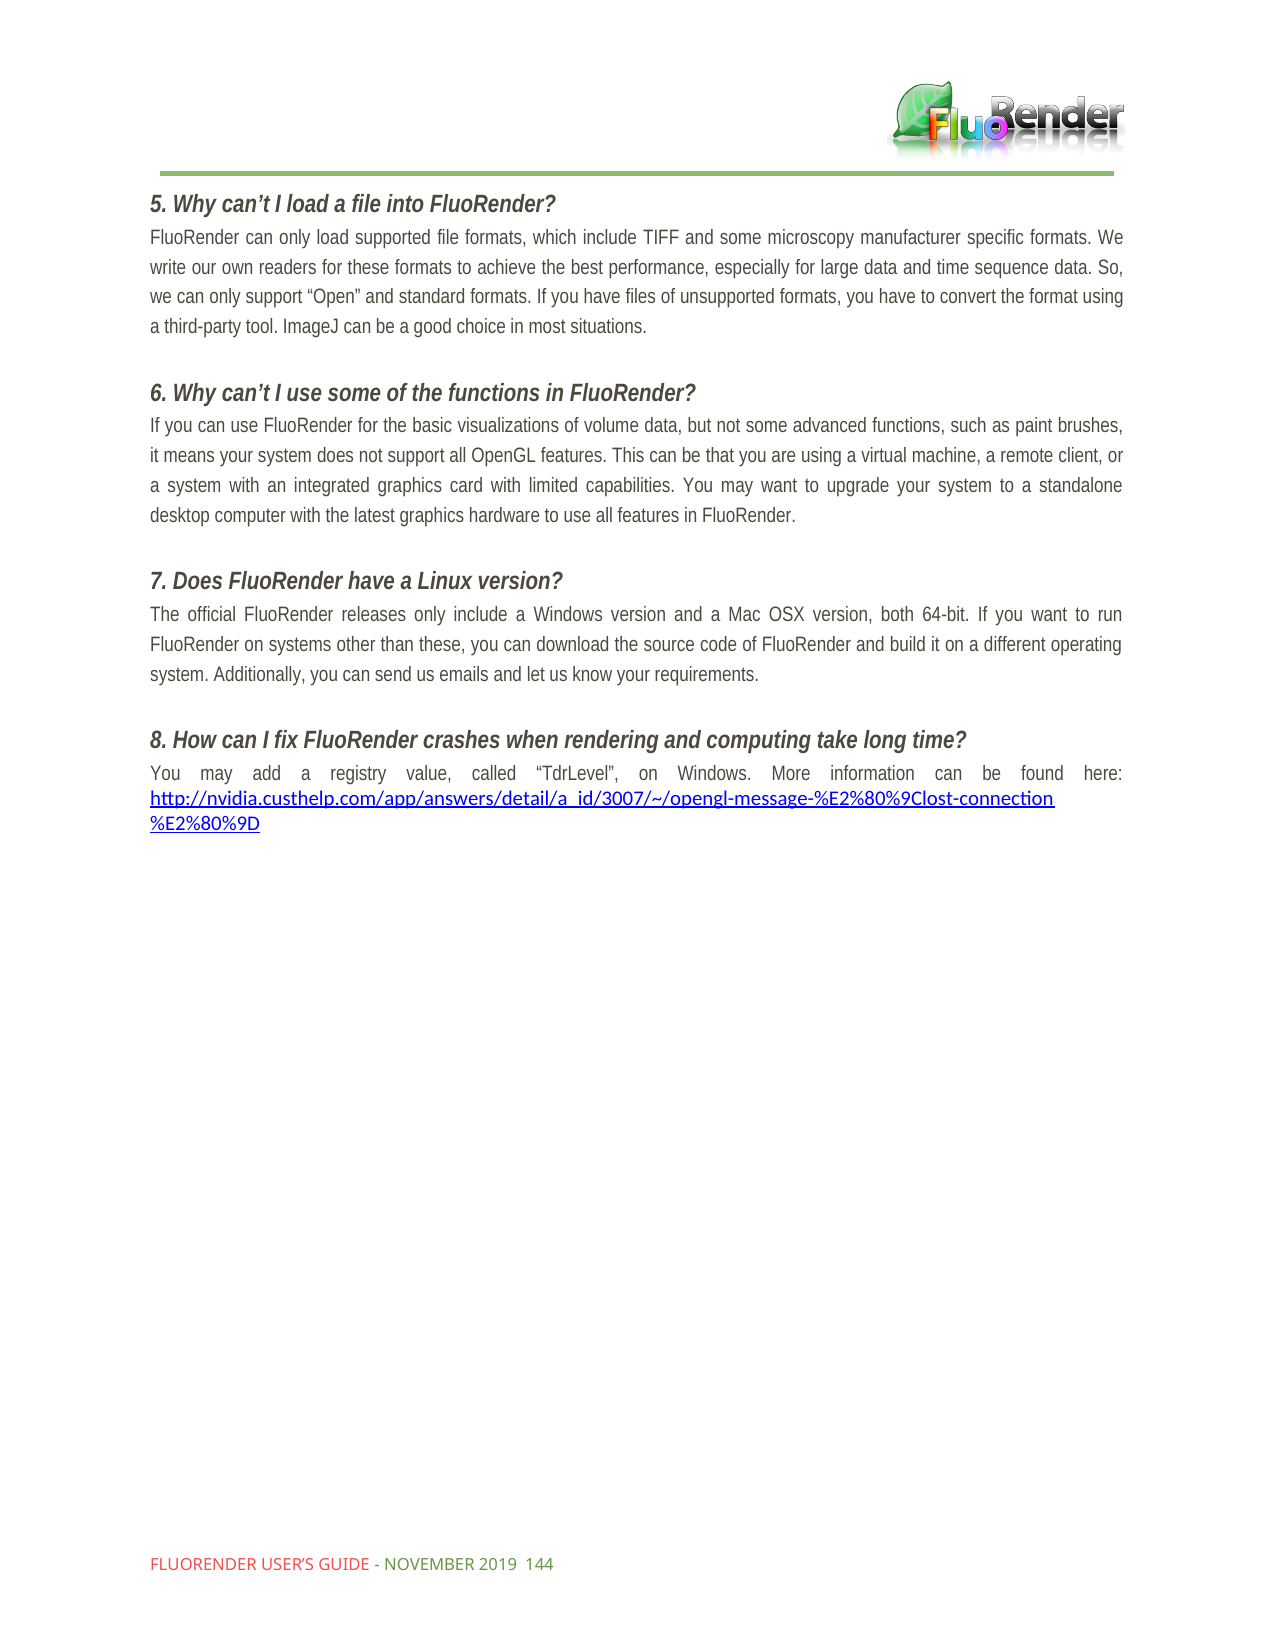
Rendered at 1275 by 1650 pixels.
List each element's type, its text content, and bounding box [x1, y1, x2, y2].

text If you can use FluoRender for the basic visualizations of volume data, but not some advanced functions, such as paint brushes, it means your system does not support all OpenGL features. This can be that you are using a virtual machine, a remote client, or a system with an integrated graphics card with limited capabilities. You may want to upgrade your system to a standalone desktop computer with the latest graphics hardware to use all features in FluoRender. [150, 413, 1125, 527]
text FluoRender can only load supported file formats, which include TIFF and some microscopy manufacturer specific formats. We write our own readers for these formats to achieve the best performance, especially for large data and time sequence data. So, we can only support “Open” and standard formats. If you have files of unsupported formats, you have to convert the format using a third-party tool. ImageJ can be a good choice in most situations. [150, 225, 1125, 338]
subtitle 5. Why can’t I load a file into FluoRender? [150, 189, 1125, 218]
subtitle 8. How can I fix FluoRender crashes when rendering and computing take long time? [150, 725, 1125, 754]
subtitle 7. Does FluoRender have a Linux version? [150, 566, 1125, 595]
text You may add a registry value, called “TdrLevel”, on Windows. More information can be found here: http://nvidia.custhelp.com/app/answers/detail/a_id/3007/~/opengl-message-%E2%80%9Clost-connection%E2%80%9D [150, 761, 1125, 836]
picture [887, 75, 1125, 165]
subtitle 6. Why can’t I use some of the functions in FluoRender? [150, 378, 1125, 406]
text The official FluoRender releases only include a Windows version and a Mac OSX version, both 64-bit. If you want to run FluoRender on systems other than these, you can download the source code of FluoRender and build it on a different operating system. Additionally, you can send us emails and let us know your requirements. [150, 602, 1125, 686]
